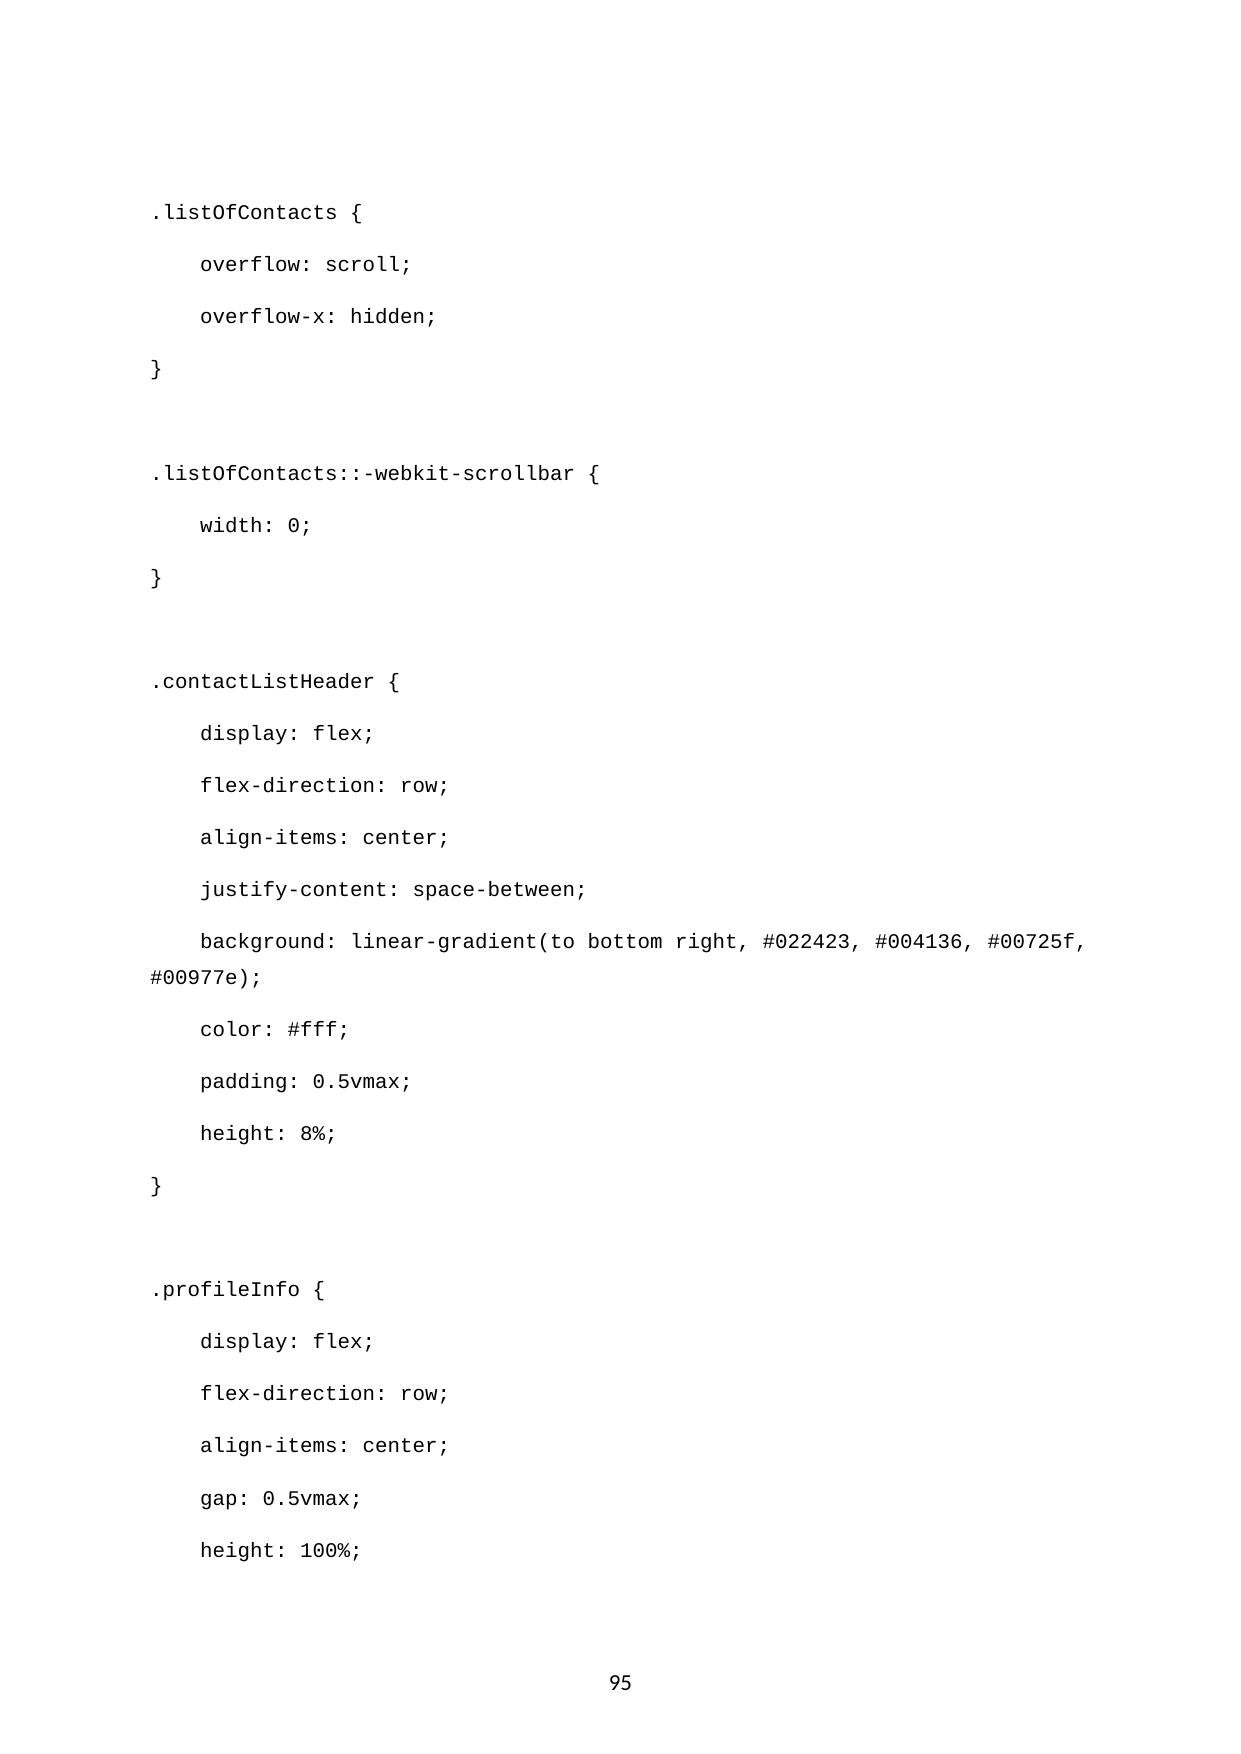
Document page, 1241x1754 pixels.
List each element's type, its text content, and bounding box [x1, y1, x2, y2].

text justify-content: space-between; [150, 879, 1090, 903]
text padding: 0.5vmax; [150, 1071, 1090, 1094]
text } [150, 1175, 1090, 1199]
text display: flex; [150, 1331, 1090, 1355]
text color: #fff; [150, 1019, 1090, 1042]
text .profileInfo { [150, 1279, 1090, 1303]
text background: linear-gradient(to bottom right, #022423, #004136, #00725f, #00977e); [150, 931, 1090, 990]
text .contactListHeader { [150, 671, 1090, 694]
text .listOfContacts::-webkit-scrollbar { [150, 462, 1090, 486]
text height: 100%; [150, 1539, 1090, 1563]
text } [150, 567, 1090, 590]
text overflow-x: hidden; [150, 306, 1090, 330]
text height: 8%; [150, 1123, 1090, 1147]
text width: 0; [150, 514, 1090, 538]
text gap: 0.5vmax; [150, 1487, 1090, 1511]
text align-items: center; [150, 827, 1090, 851]
text overflow: scroll; [150, 254, 1090, 278]
text } [150, 358, 1090, 382]
text .listOfContacts { [150, 202, 1090, 226]
text flex-direction: row; [150, 775, 1090, 799]
text align-items: center; [150, 1435, 1090, 1459]
text display: flex; [150, 723, 1090, 747]
text flex-direction: row; [150, 1383, 1090, 1407]
